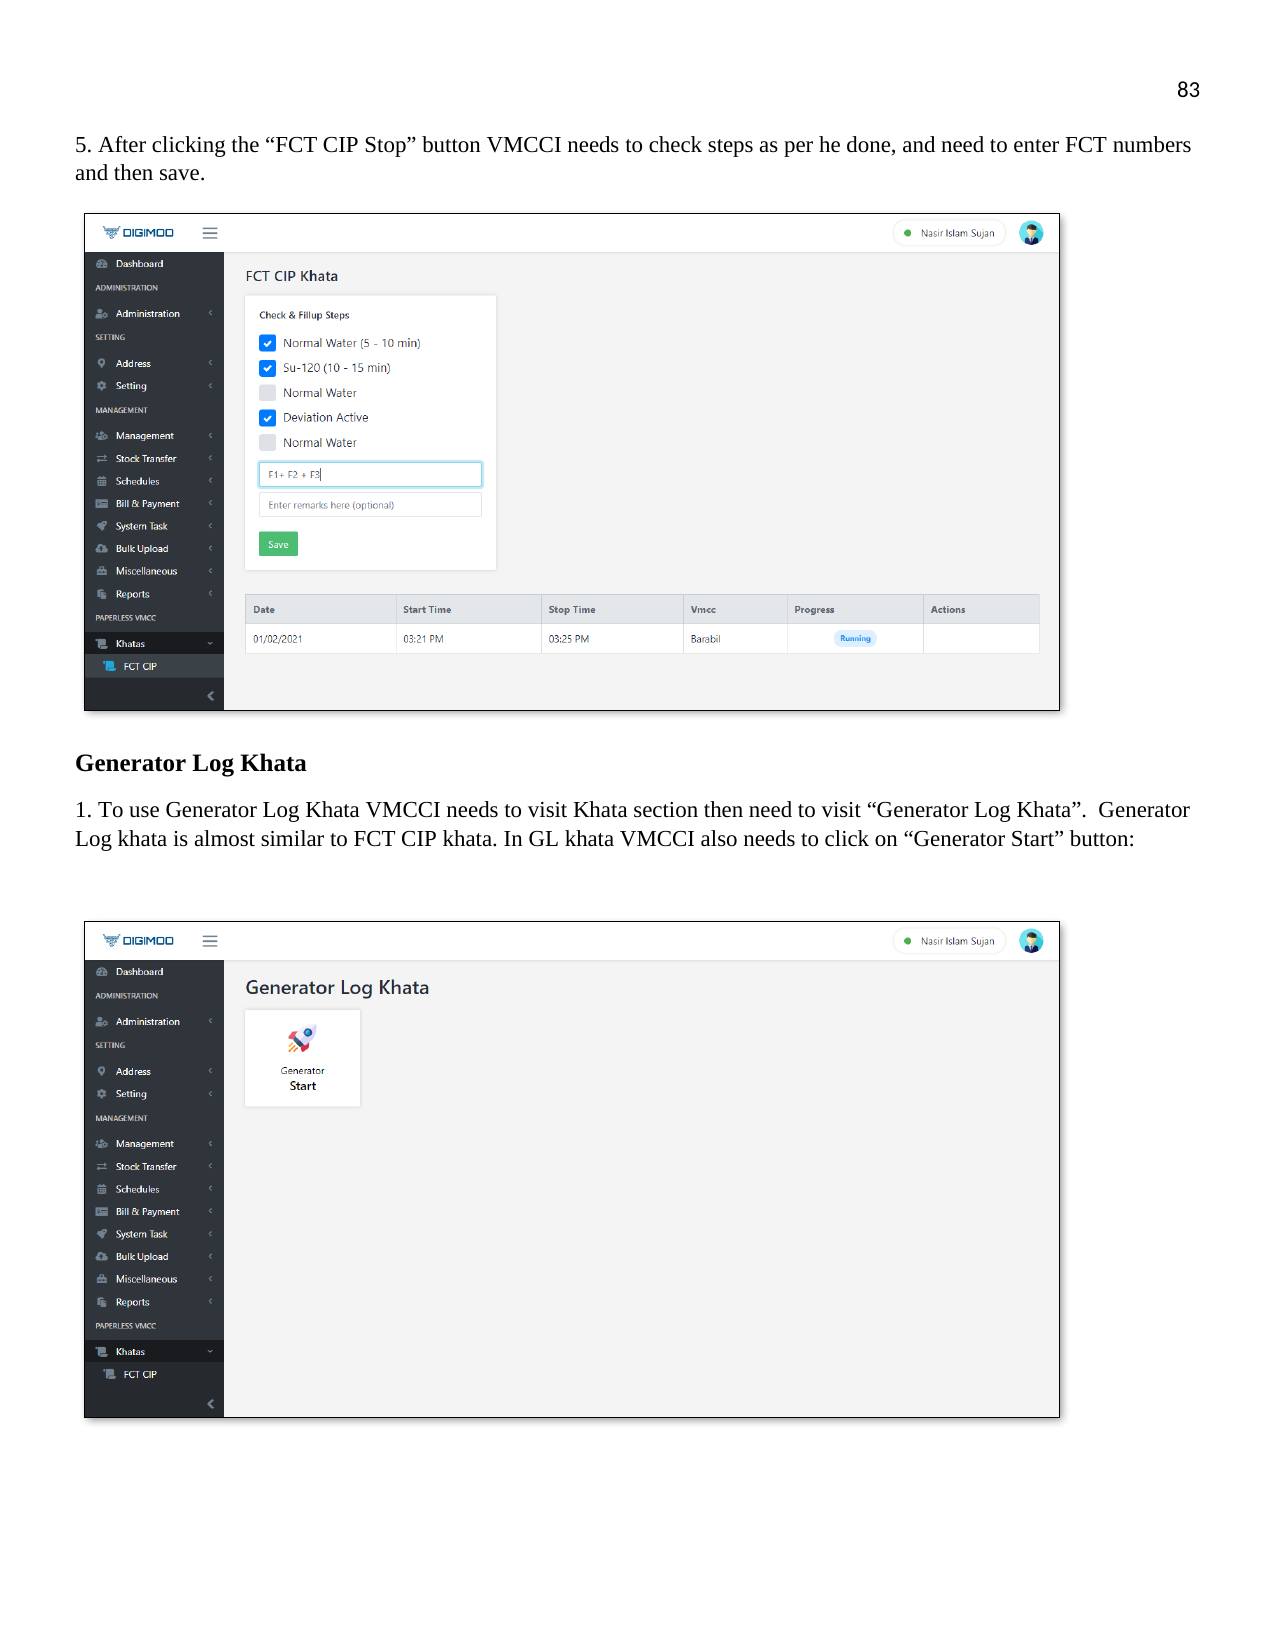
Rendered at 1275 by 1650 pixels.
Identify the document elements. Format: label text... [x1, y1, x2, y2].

text 1. To use Generator Log Khata VMCCI needs to visit Khata section then need to visit “Generator Log Khata”. Generator Log khata is almost similar to FCT CIP khata. In GL khata VMCCI also needs to click on “Generator Start” button: [75, 796, 1200, 851]
text Generator Log Khata [75, 748, 1200, 777]
text 5. After clicking the “FCT CIP Stop” button VMCCI needs to check steps as per he done, and need to enter FCT numbers and then save. [75, 131, 1200, 186]
picture [85, 214, 1059, 710]
picture [85, 922, 1059, 1417]
